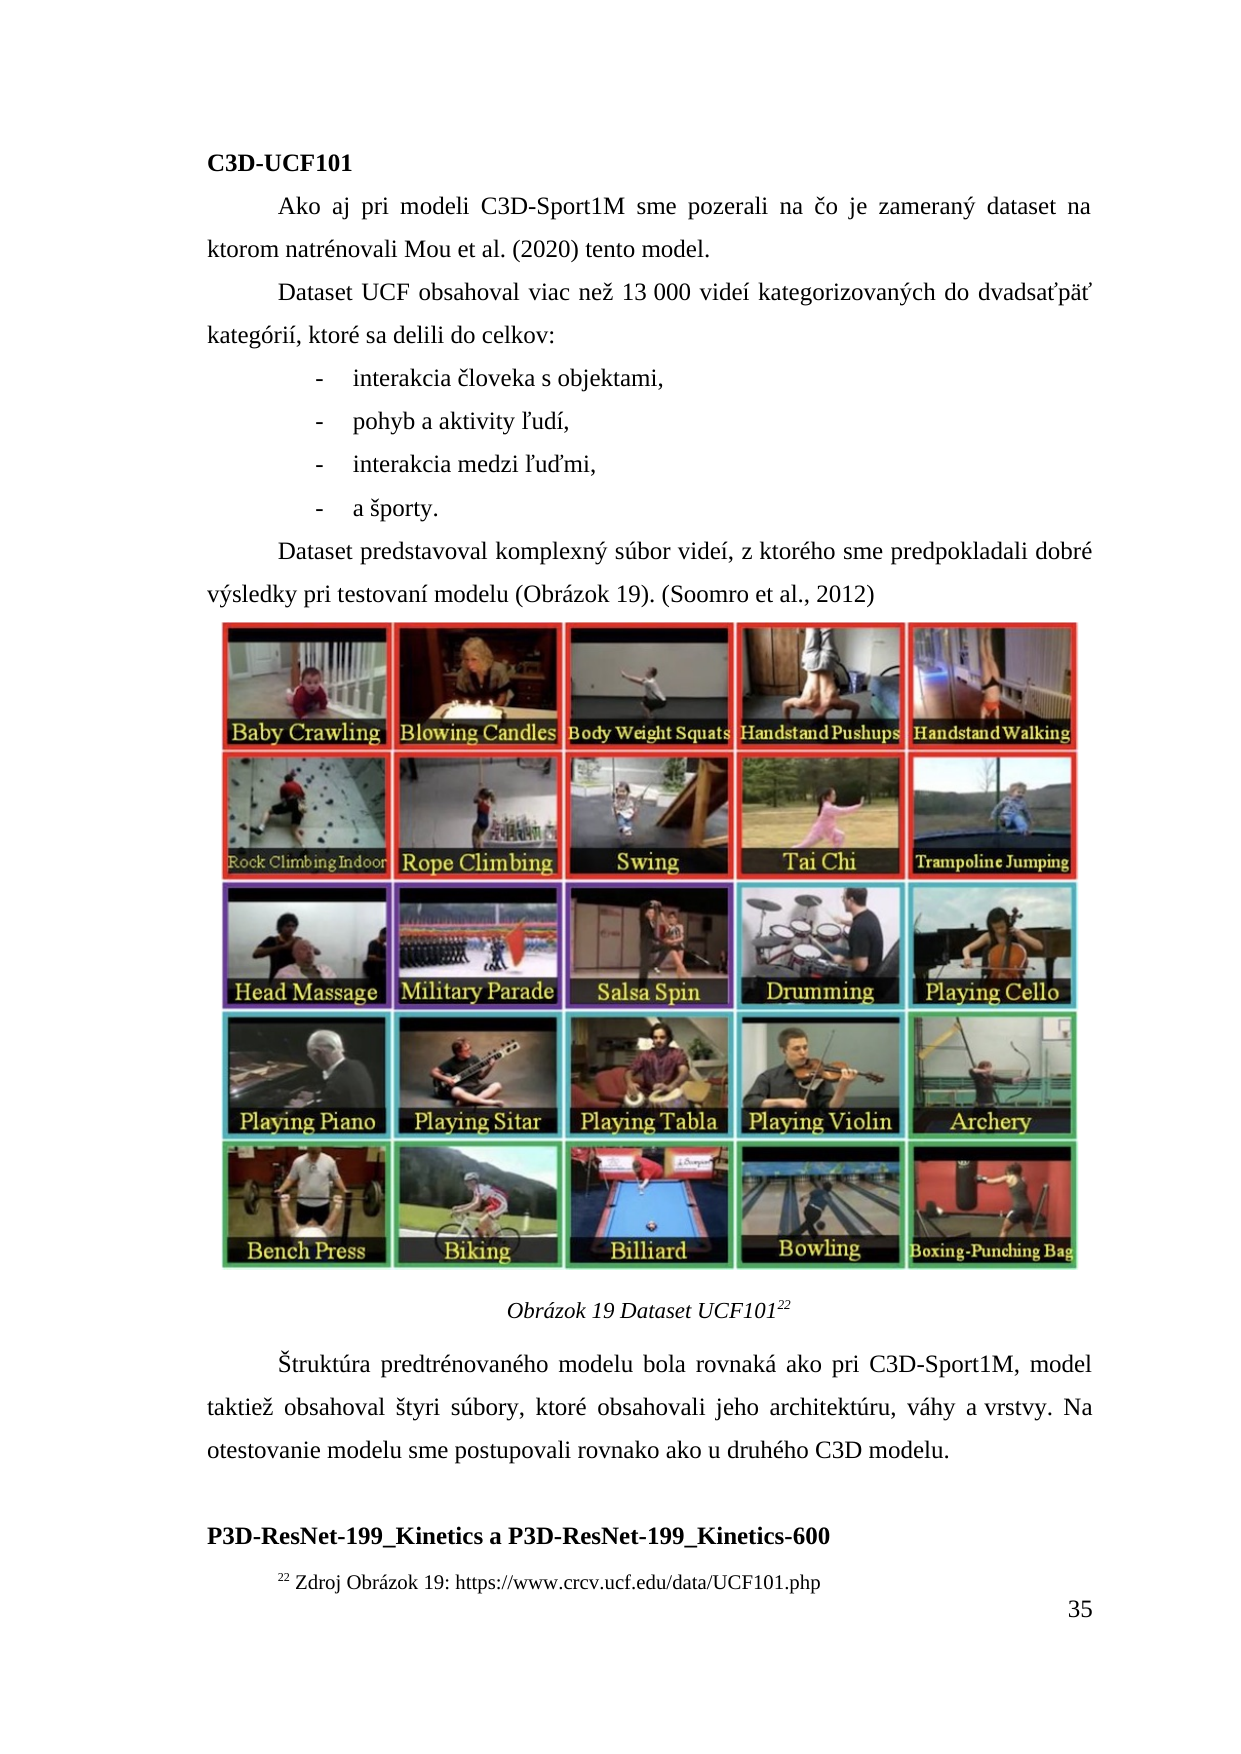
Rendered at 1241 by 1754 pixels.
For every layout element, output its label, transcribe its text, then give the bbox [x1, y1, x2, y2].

text P3D-ResNet-199_Kinetics a P3D-ResNet-199_Kinetics-600 [207, 1521, 1092, 1550]
picture [221, 622, 1079, 1270]
list a športy. [315, 493, 1092, 521]
list interakcia medzi ľuďmi, [315, 449, 1092, 478]
text C3D-UCF101 [207, 148, 1092, 176]
text Dataset UCF obsahoval viac než 13 000 videí kategorizovaných do dvadsaťpäť kategórií, ktoré sa delili do celkov: [207, 277, 1092, 349]
text Ako aj pri modeli C3D-Sport1M sme pozerali na čo je zameraný dataset na ktorom natrénovali Mou et al. (2020) tento model. [207, 191, 1092, 263]
text Obrázok 19 Dataset UCF101 [207, 1297, 1092, 1323]
list pohyb a aktivity ľudí, [315, 406, 1092, 435]
text Štruktúra predtrénovaného modelu bola rovnaká ako pri C3D-Sport1M, model taktiež obsahoval štyri súbory, ktoré obsahovali jeho architektúru, váhy a vrstvy. Na otestovanie modelu sme postupovali rovnako ako u druhého C3D modelu. [207, 1349, 1092, 1464]
text Dataset predstavoval komplexný súbor videí, z ktorého sme predpokladali dobré výsledky pri testovaní modelu (Obrázok 19). (Soomro et al., 2012) [207, 536, 1092, 608]
list interakcia človeka s objektami, [315, 363, 1092, 392]
